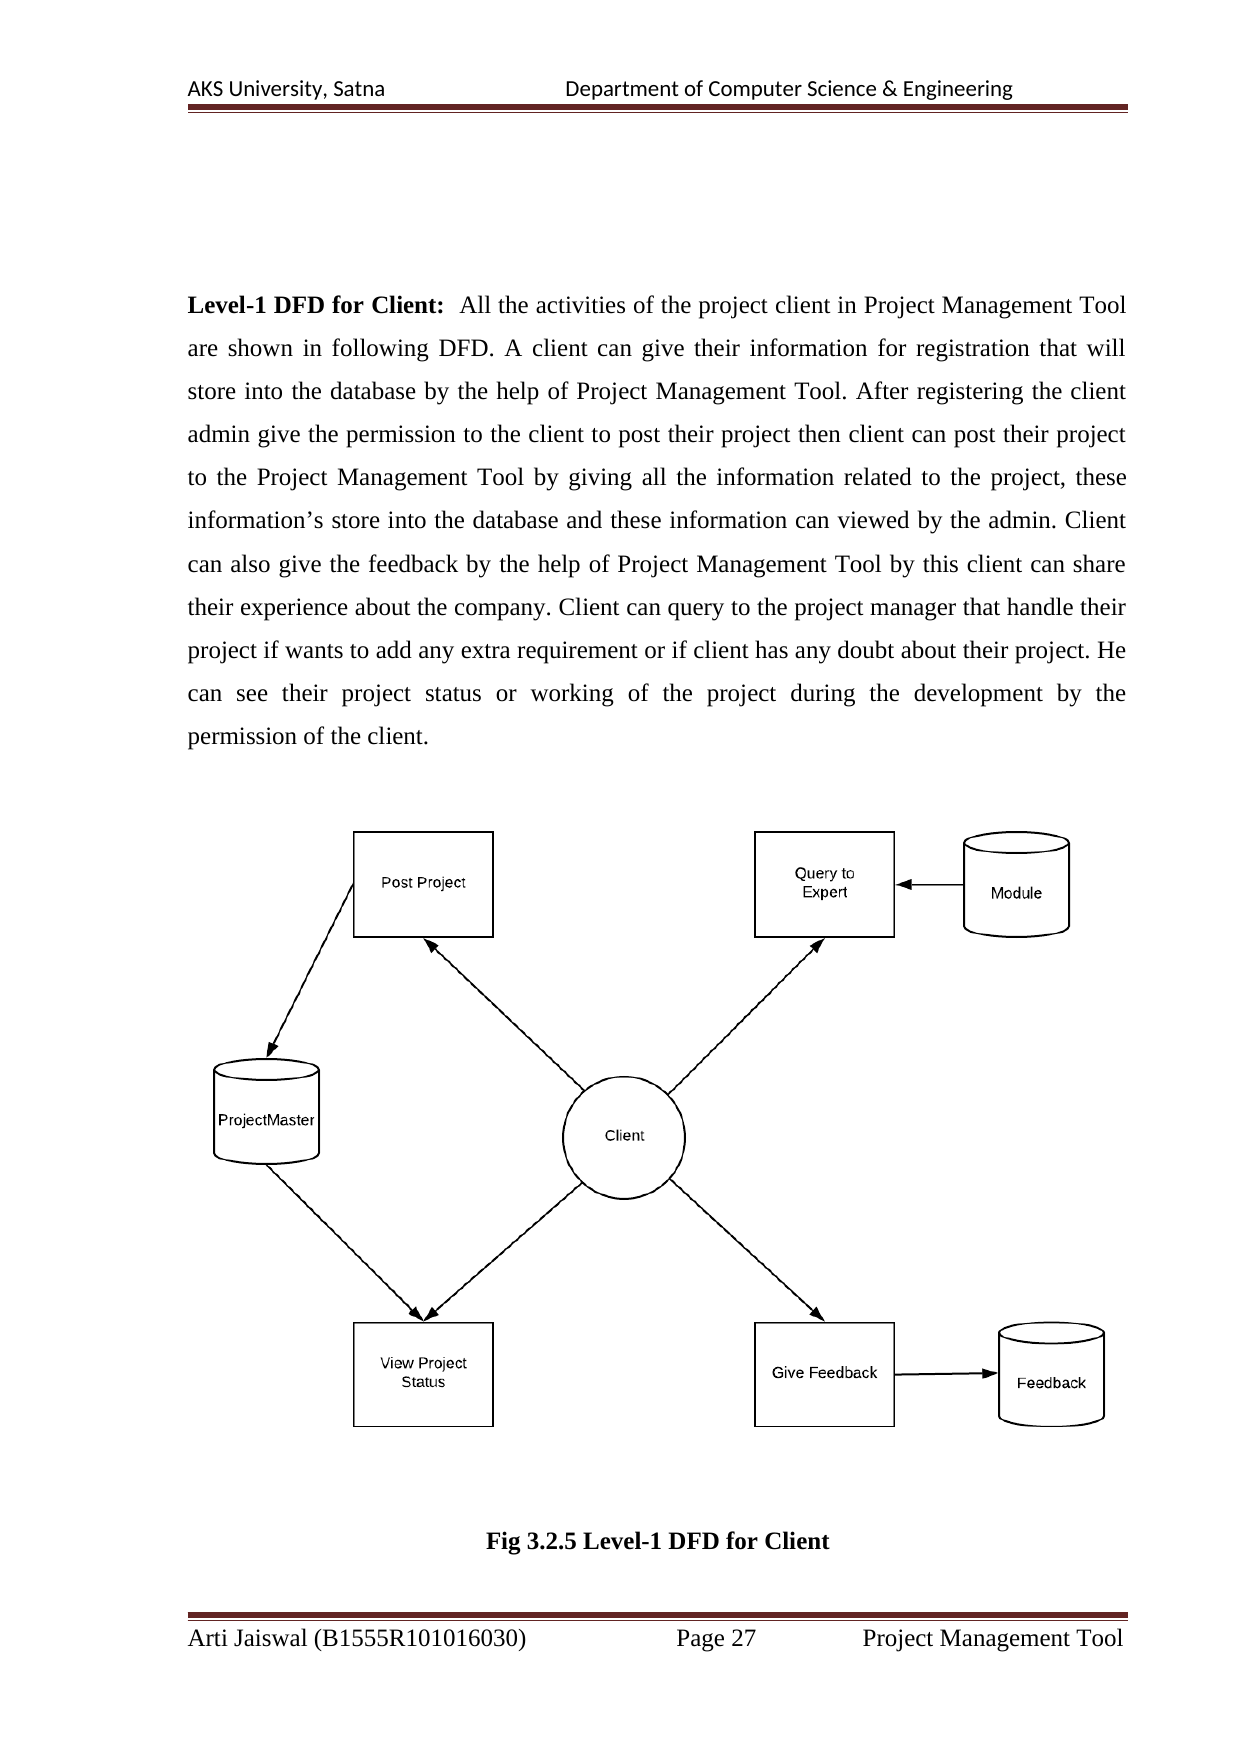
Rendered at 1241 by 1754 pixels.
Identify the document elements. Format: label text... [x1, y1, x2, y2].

text Fig 3.2.5 Level-1 DFD for Client [187, 1526, 1128, 1555]
text Level-1 DFD for Client: All the activities of the project client in Project Management Tool are shown in following DFD. A client can give their information for registration that will store into the database by the help of Project Management Tool. After registering the client admin give the permission to the client to post their project then client can post their project to the Project Management Tool by giving all the information related to the project, these information’s store into the database and these information can viewed by the admin. Client can also give the feedback by the help of Project Management Tool by this client can share their experience about the company. Client can query to the project manager that handle their project if wants to add any extra requirement or if client has any doubt about their project. He can see their project status or working of the project during the development by the permission of the client. [187, 290, 1128, 750]
picture [201, 776, 1114, 1445]
